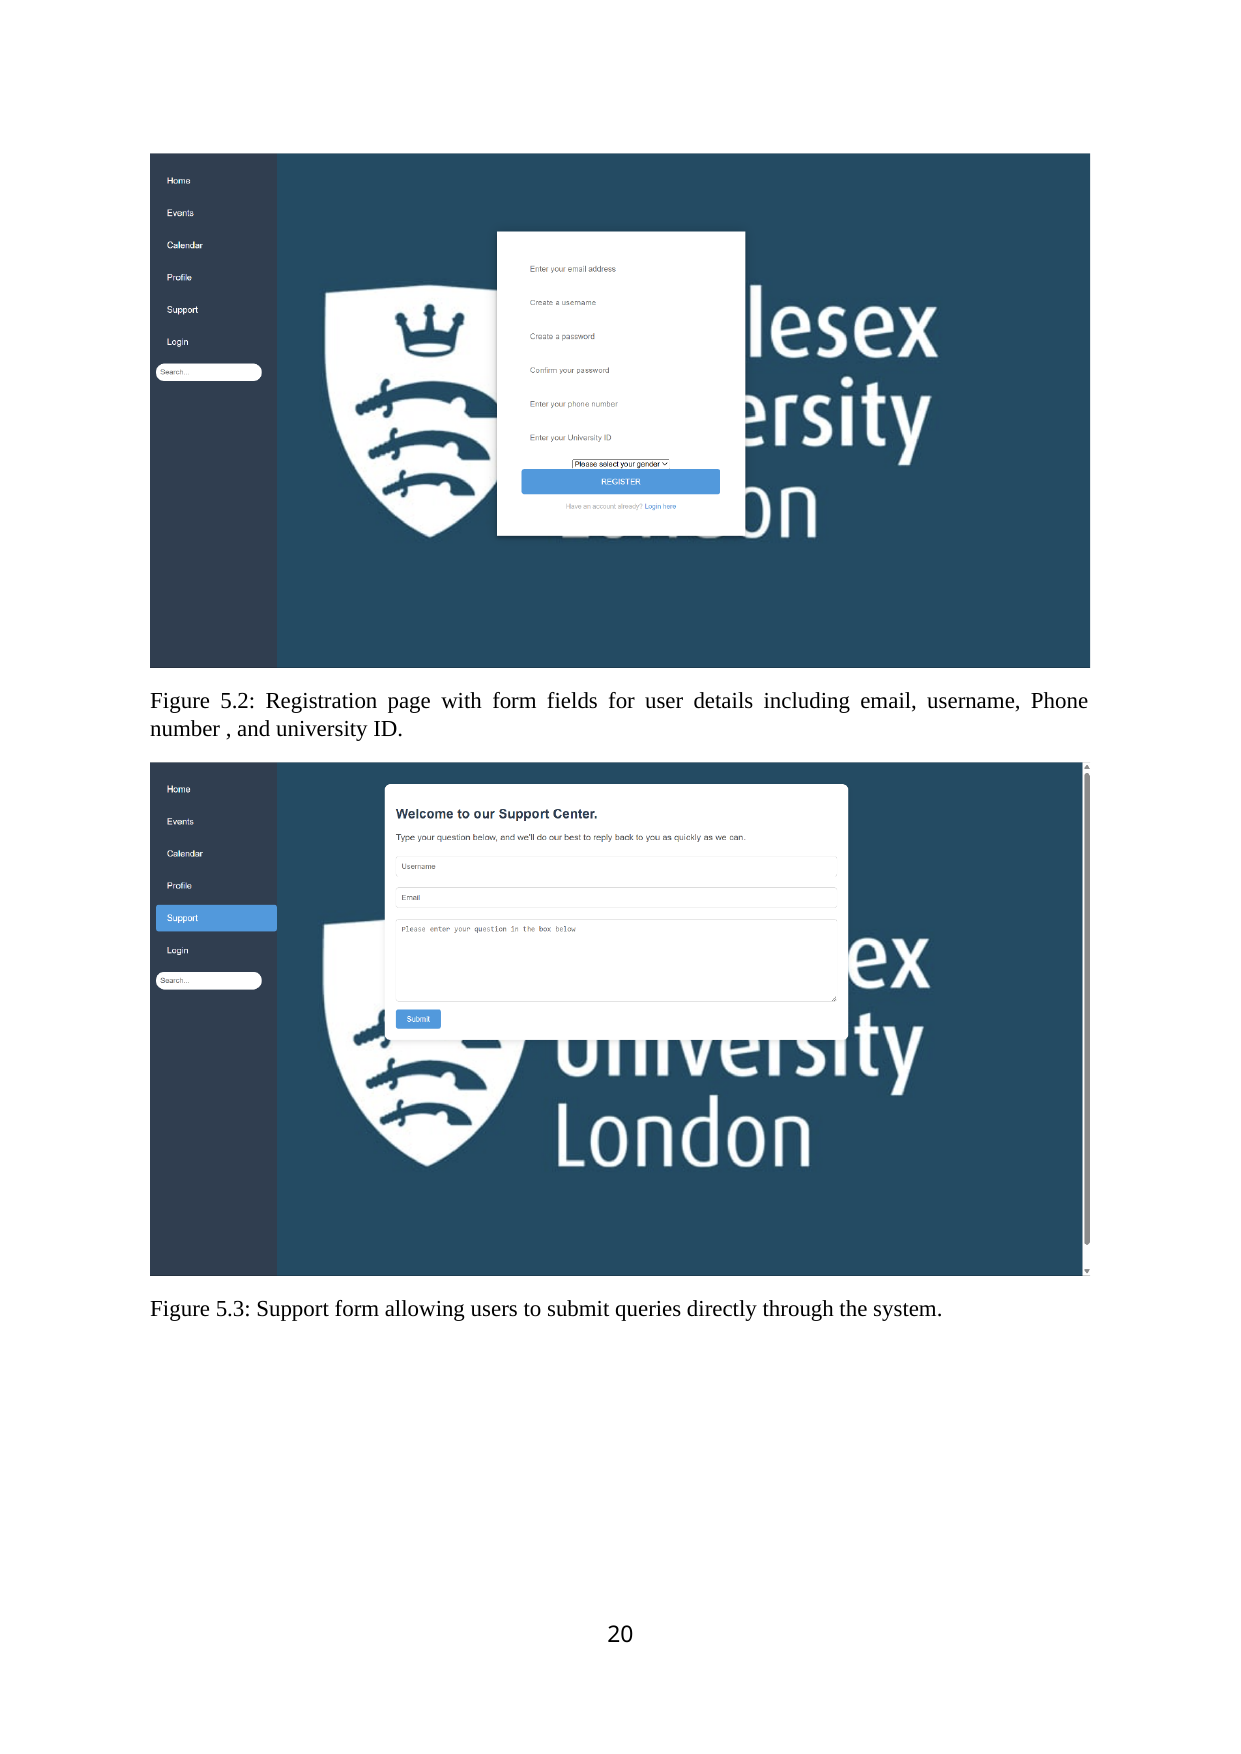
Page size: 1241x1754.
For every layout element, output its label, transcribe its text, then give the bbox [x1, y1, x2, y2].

picture [150, 150, 1091, 668]
picture [150, 760, 1091, 1276]
text Figure 5.2: Registration page with form fields for user details including email, username, Phone number , and university ID. [150, 687, 1090, 742]
text Figure 5.3: Support form allowing users to submit queries directly through the system. [150, 1295, 1090, 1321]
